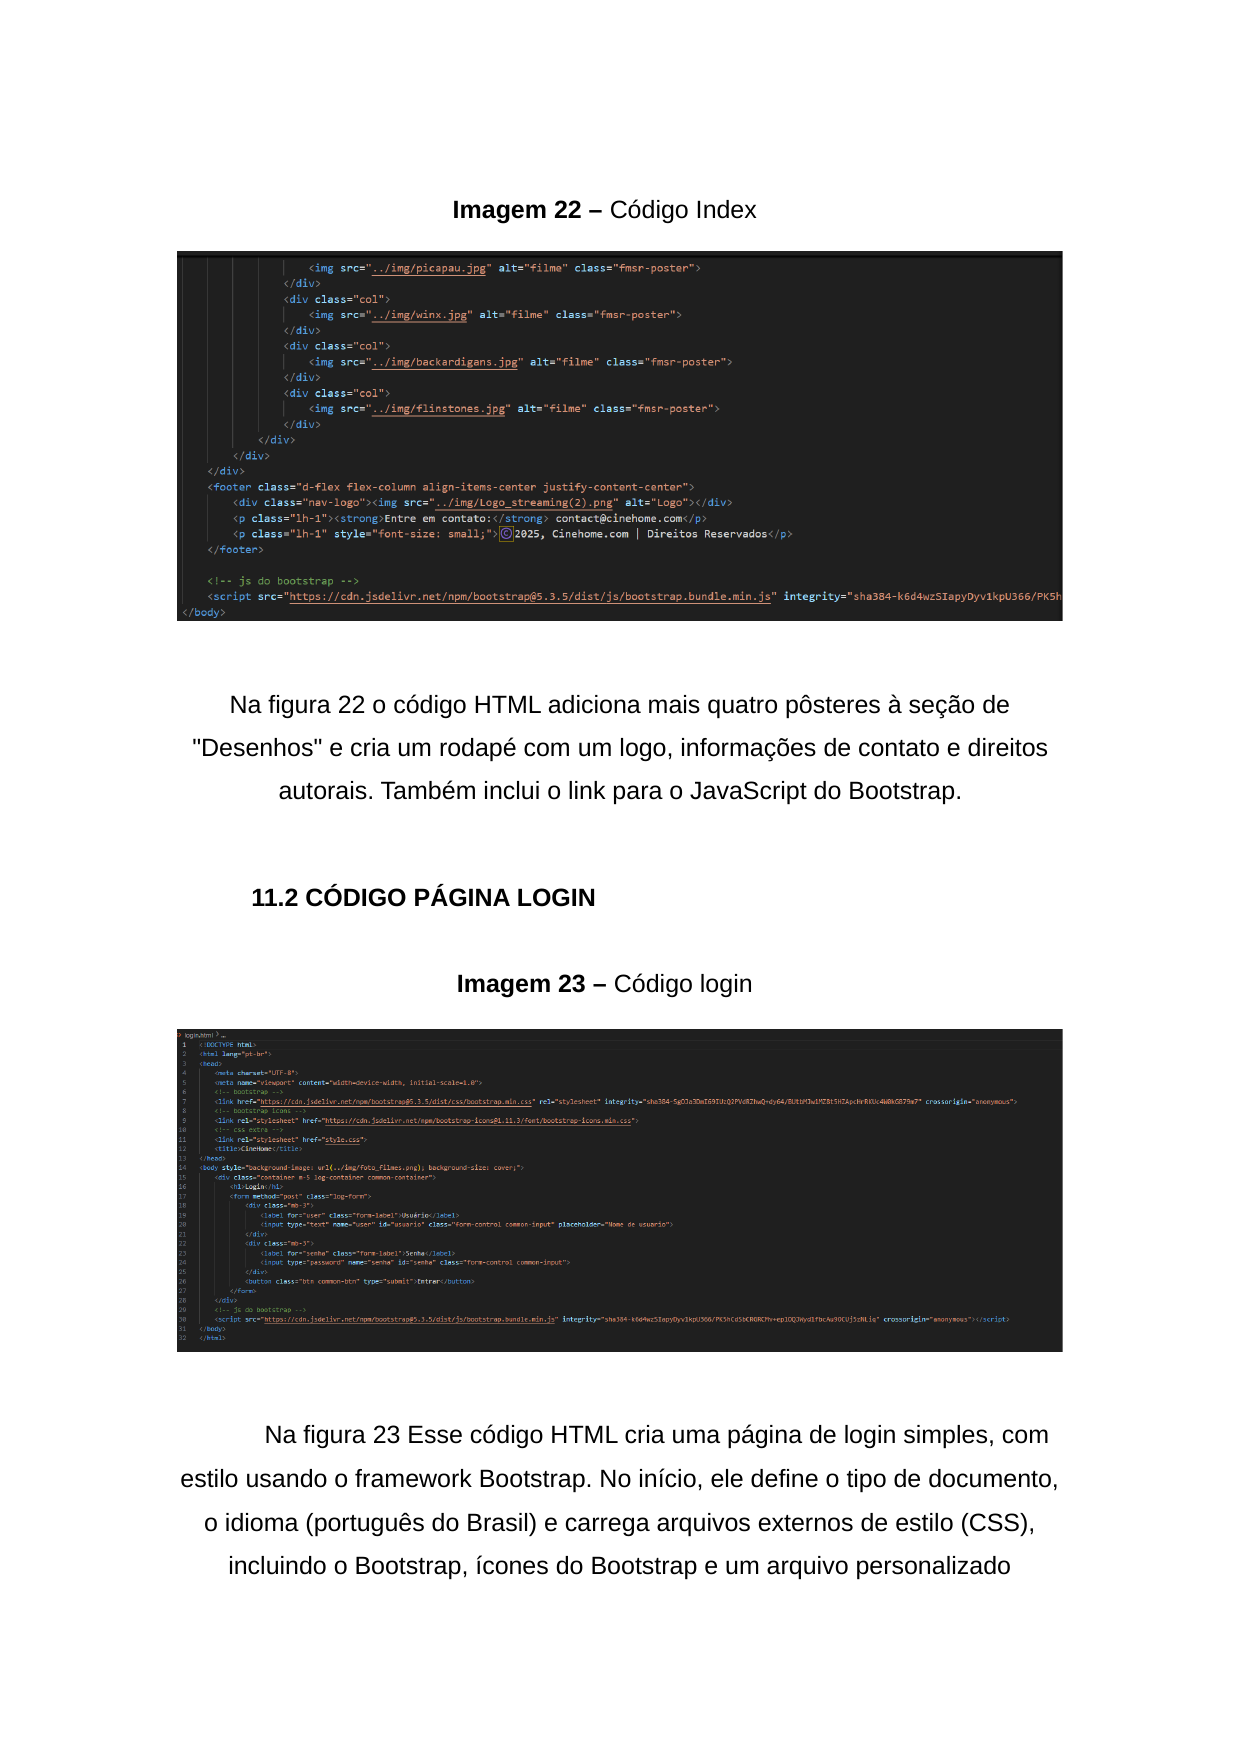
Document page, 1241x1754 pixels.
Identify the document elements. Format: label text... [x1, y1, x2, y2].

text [177, 1420, 1063, 1580]
text Imagem 22 – Código Index [398, 195, 811, 224]
text Imagem 23 – Código login [398, 969, 811, 997]
subtitle 11.2 CÓDIGO PÁGINA LOGIN [177, 882, 1063, 911]
picture [177, 251, 1063, 621]
text Na figura 22 o código HTML adiciona mais quatro pôsteres à seção de "Desenhos" e cria um rodapé com um logo, informações de contato e direitos autorais. Também inclui o link para o JavaScript do Bootstrap. [177, 690, 1063, 805]
picture [177, 1029, 1063, 1352]
